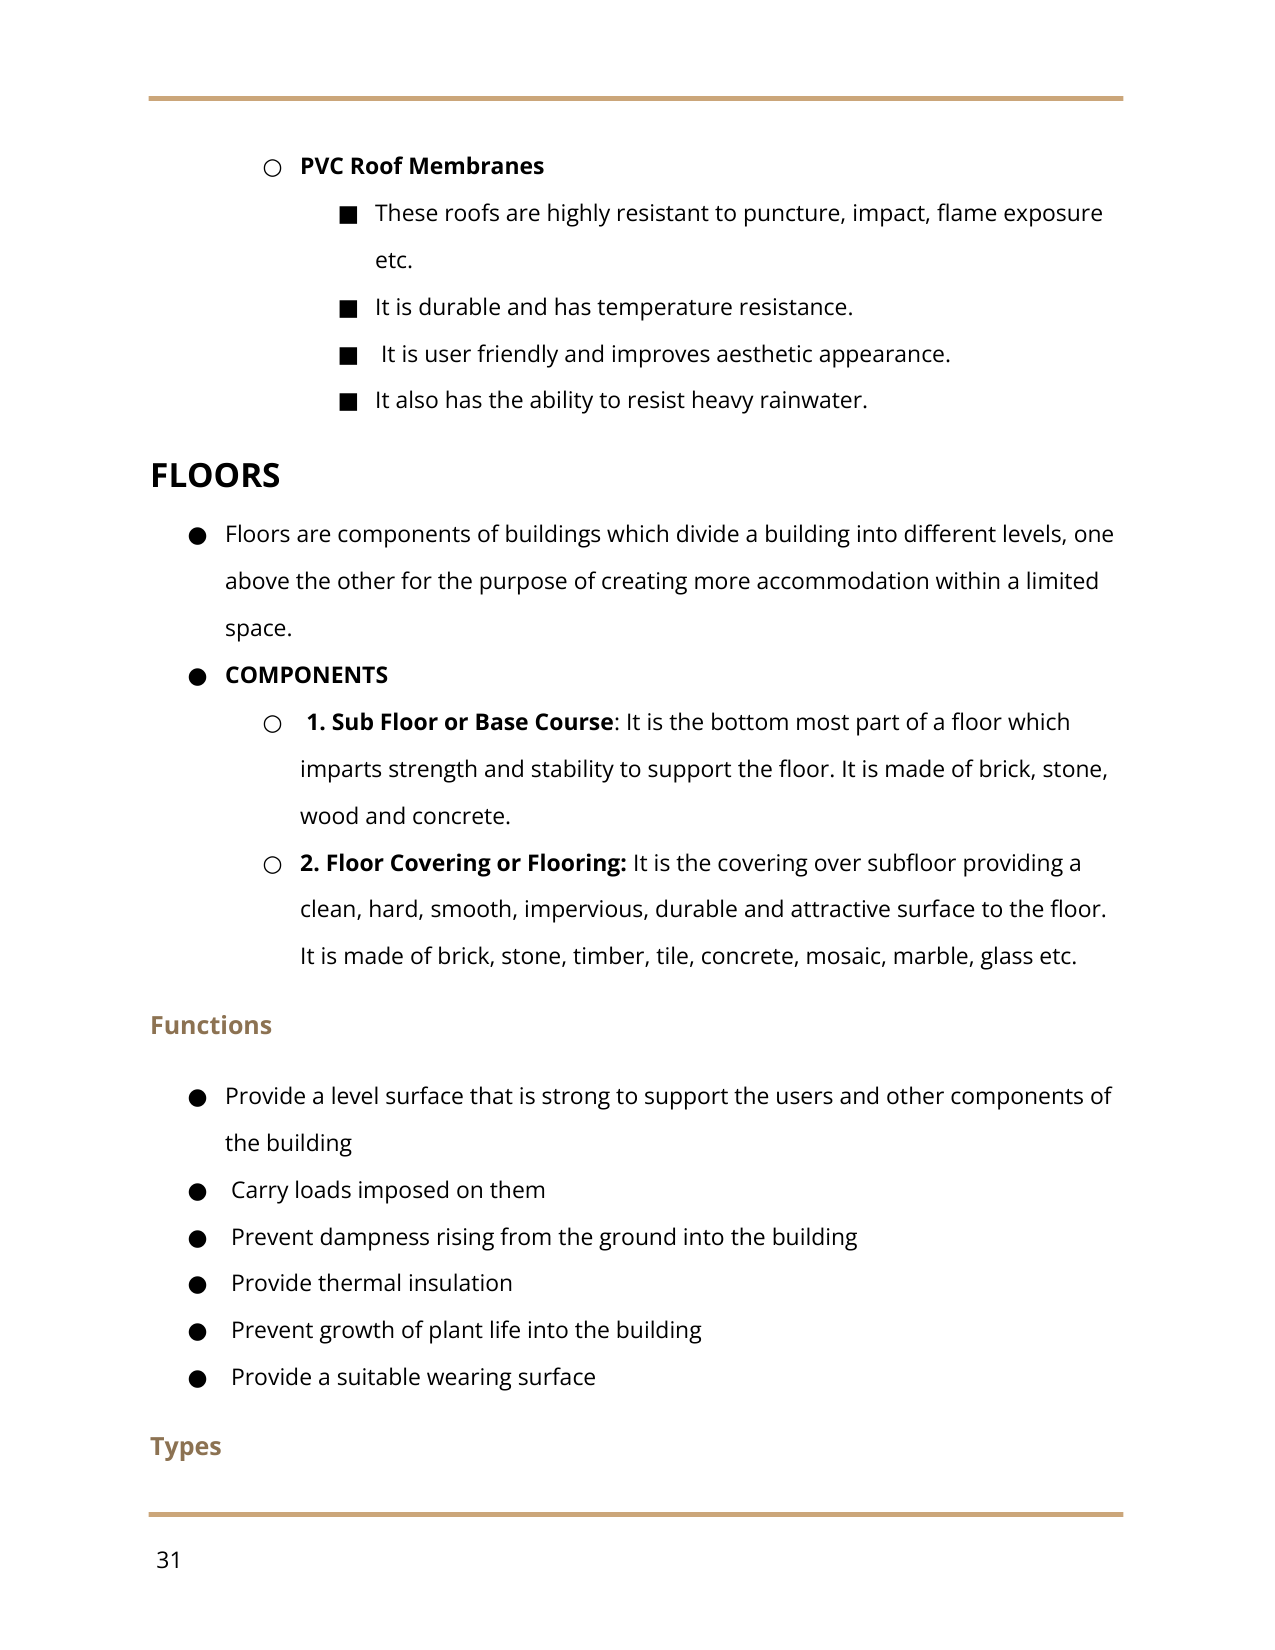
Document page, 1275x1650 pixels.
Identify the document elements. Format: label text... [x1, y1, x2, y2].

list It is durable and has temperature resistance. [337, 291, 1125, 322]
list It is user friendly and improves aesthetic appearance. [337, 337, 1125, 369]
list 2. Floor Covering or Flooring: It is the covering over subfloor providing a clean, hard, smooth, impervious, durable and attractive surface to the floor. It is made of brick, stone, timber, tile, concrete, mosaic, marble, glass etc. [262, 846, 1125, 971]
subtitle Types [150, 1429, 1125, 1463]
list COMPONENTS [187, 659, 1125, 690]
picture [148, 96, 1124, 101]
list Provide a level surface that is strong to support the users and other components of the building [187, 1080, 1125, 1158]
list Floors are components of buildings which divide a building into different levels, one above the other for the purpose of creating more accommodation within a limited space. [187, 518, 1125, 643]
list Prevent growth of plant life into the building [187, 1314, 1125, 1345]
list Provide a suitable wearing surface [187, 1361, 1125, 1392]
list Carry loads imposed on them [187, 1173, 1125, 1205]
list PVC Roof Membranes [262, 150, 1125, 181]
list These roofs are highly resistant to puncture, impact, flame exposure etc. [337, 197, 1125, 275]
list 1. Sub Floor or Base Course: It is the bottom most part of a floor which imparts strength and stability to support the floor. It is made of brick, stone, wood and concrete. [262, 706, 1125, 831]
list Prevent dampness rising from the ground into the building [187, 1220, 1125, 1252]
subtitle FLOORS [150, 452, 1125, 497]
list Provide thermal insulation [187, 1267, 1125, 1298]
list It also has the ability to resist heavy rainwater. [337, 384, 1125, 416]
picture [148, 1512, 1124, 1517]
subtitle Functions [150, 1008, 1125, 1042]
